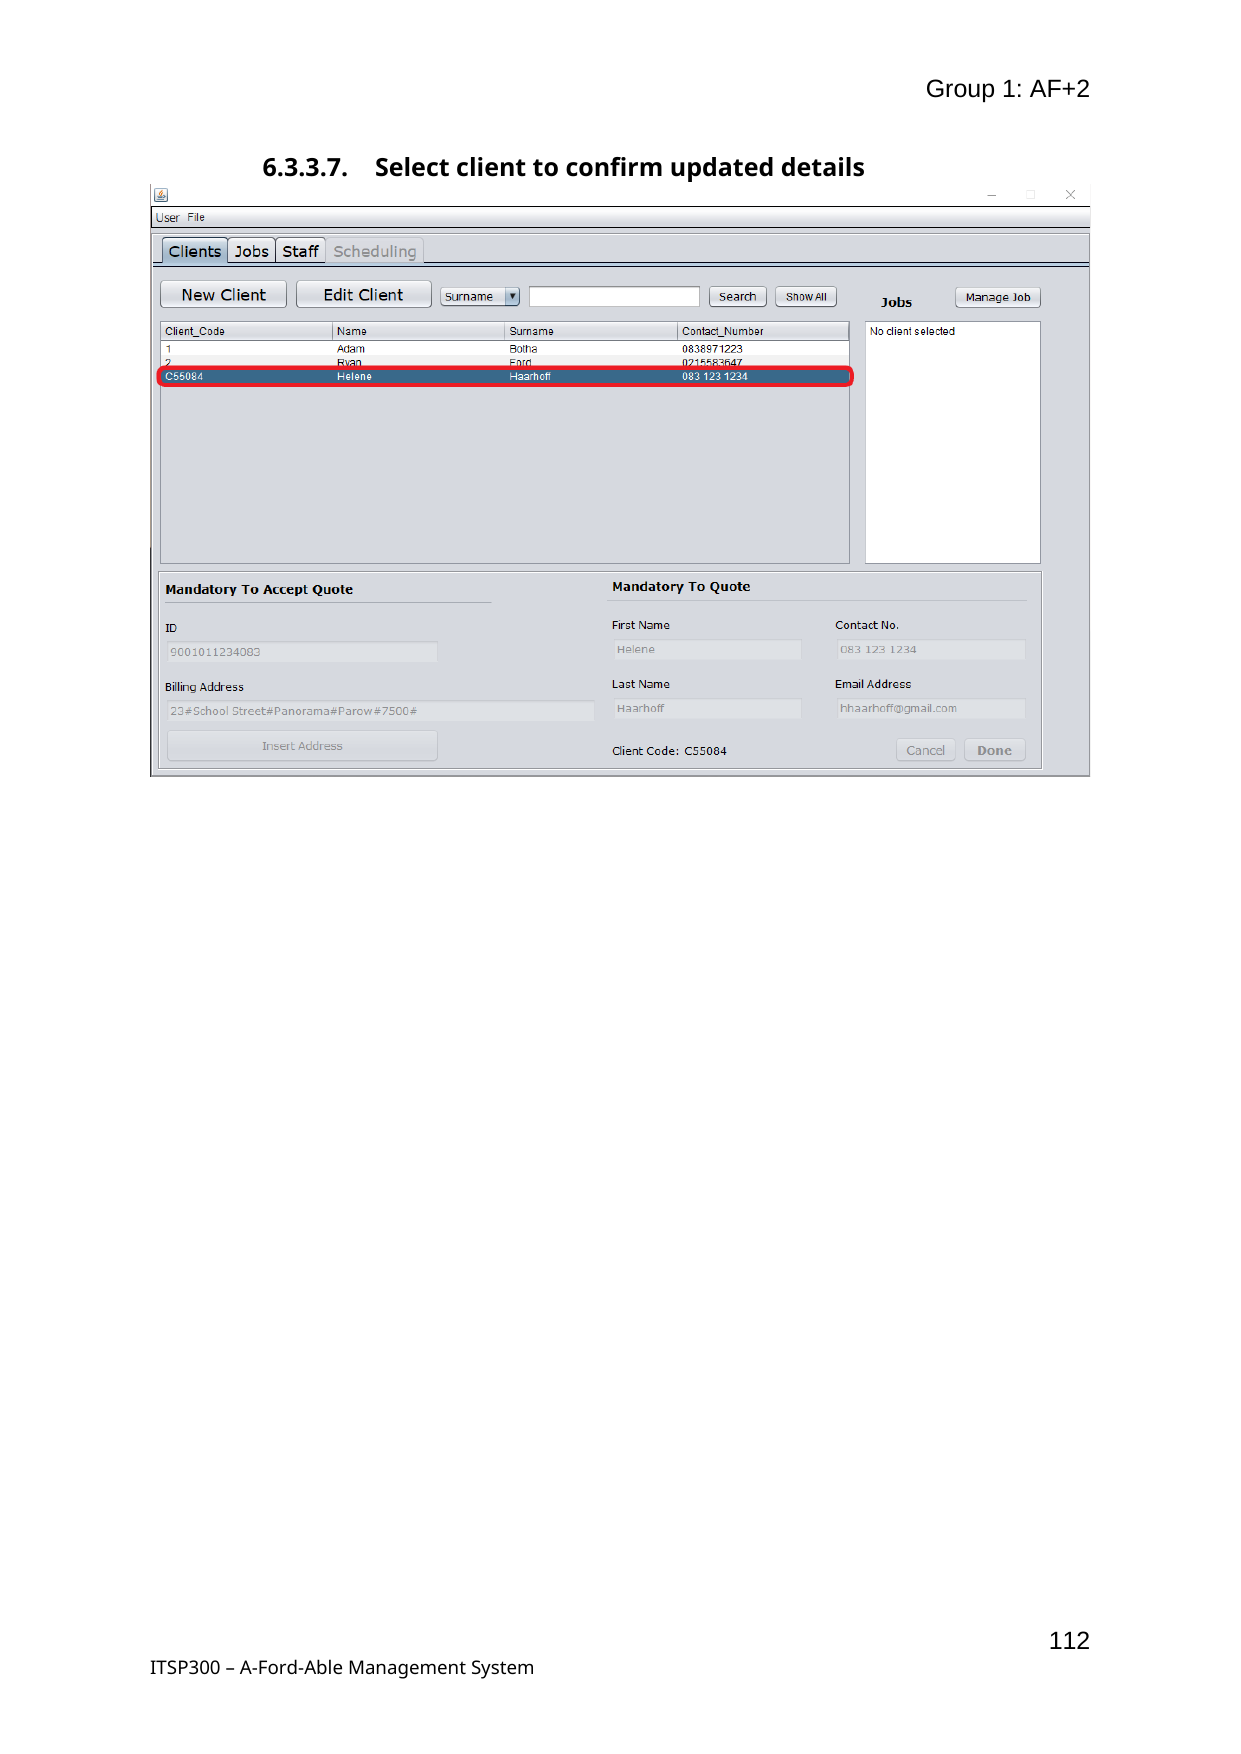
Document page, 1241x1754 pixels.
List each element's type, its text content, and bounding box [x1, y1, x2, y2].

picture [150, 184, 1091, 777]
text Select client to confirm updated details [262, 150, 1090, 184]
